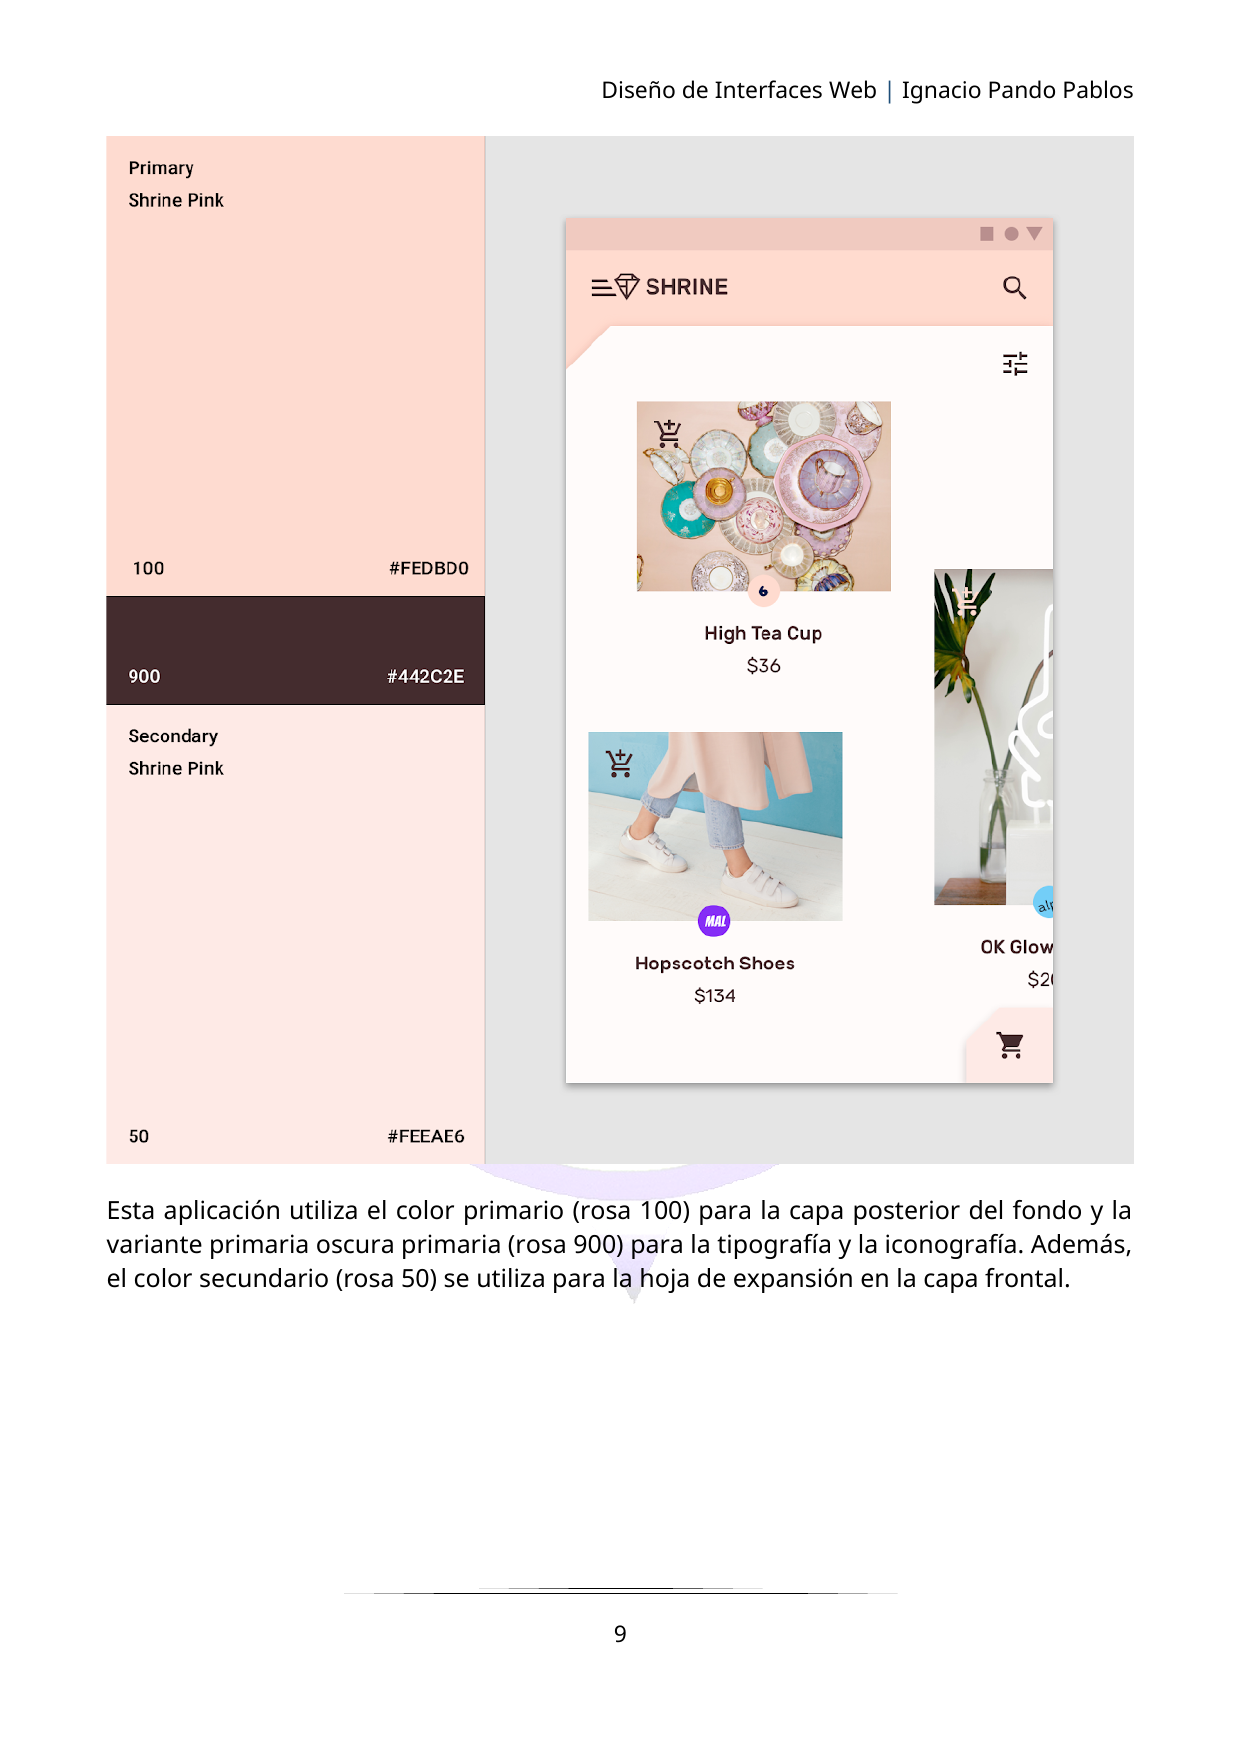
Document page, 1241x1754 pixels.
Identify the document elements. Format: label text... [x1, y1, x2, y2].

picture [106, 136, 1134, 1164]
text Esta aplicación utiliza el color primario (rosa 100) para la capa posterior del fondo y la variante primaria oscura primaria (rosa 900) para la tipografía y la iconografía. Además, el color secundario (rosa 50) se utiliza para la hoja de expansión en la capa frontal. [106, 1193, 1134, 1295]
